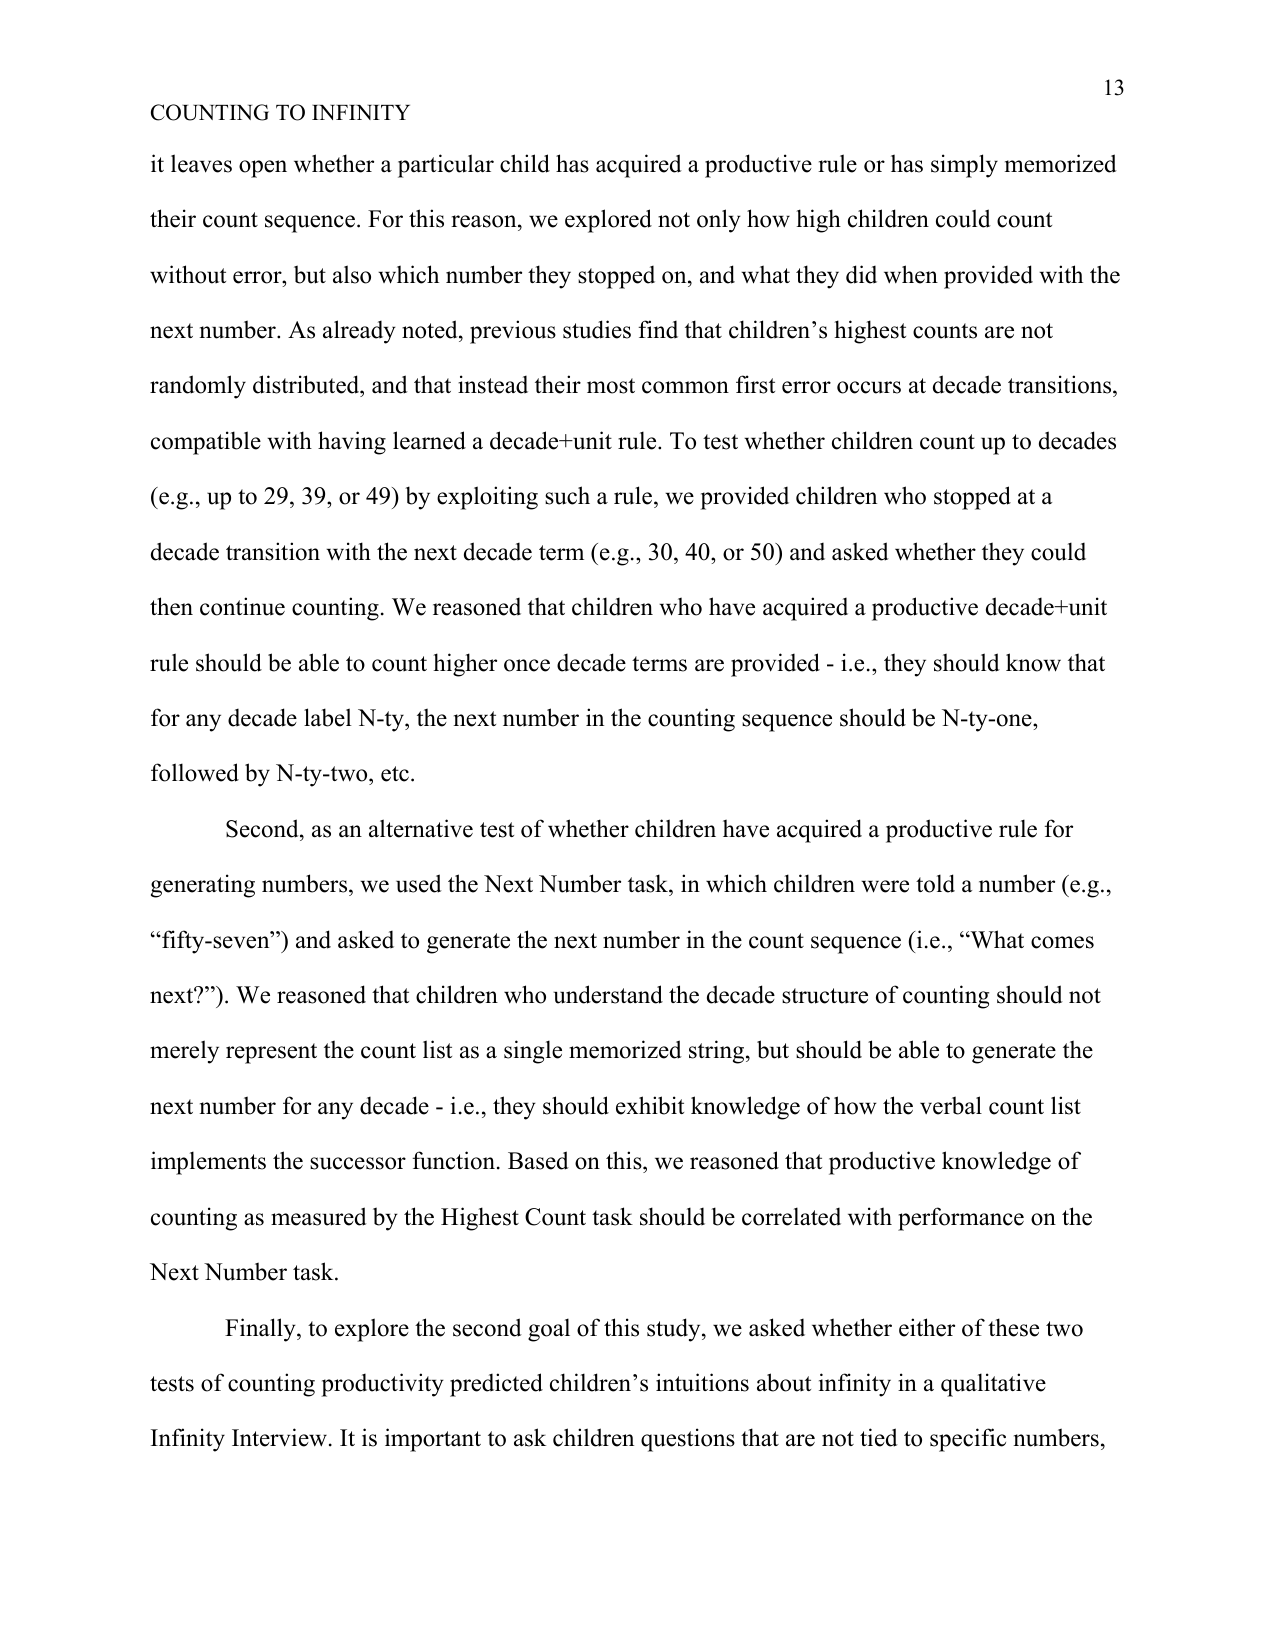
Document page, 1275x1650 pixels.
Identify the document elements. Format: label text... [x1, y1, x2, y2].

text Second, as an alternative test of whether children have acquired a productive rule for generating numbers, we used the Next Number task, in which children were told a number (e.g., “fifty-seven”) and asked to generate the next number in the count sequence (i.e., “What comes next?”). We reasoned that children who understand the decade structure of counting should not merely represent the count list as a single memorized string, but should be able to generate the next number for any decade - i.e., they should exhibit knowledge of how the verbal count list implements the successor function. Based on this, we reasoned that productive knowledge of counting as measured by the Highest Count task should be correlated with performance on the Next Number task. [150, 815, 1125, 1286]
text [150, 1314, 1125, 1452]
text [150, 150, 1125, 787]
